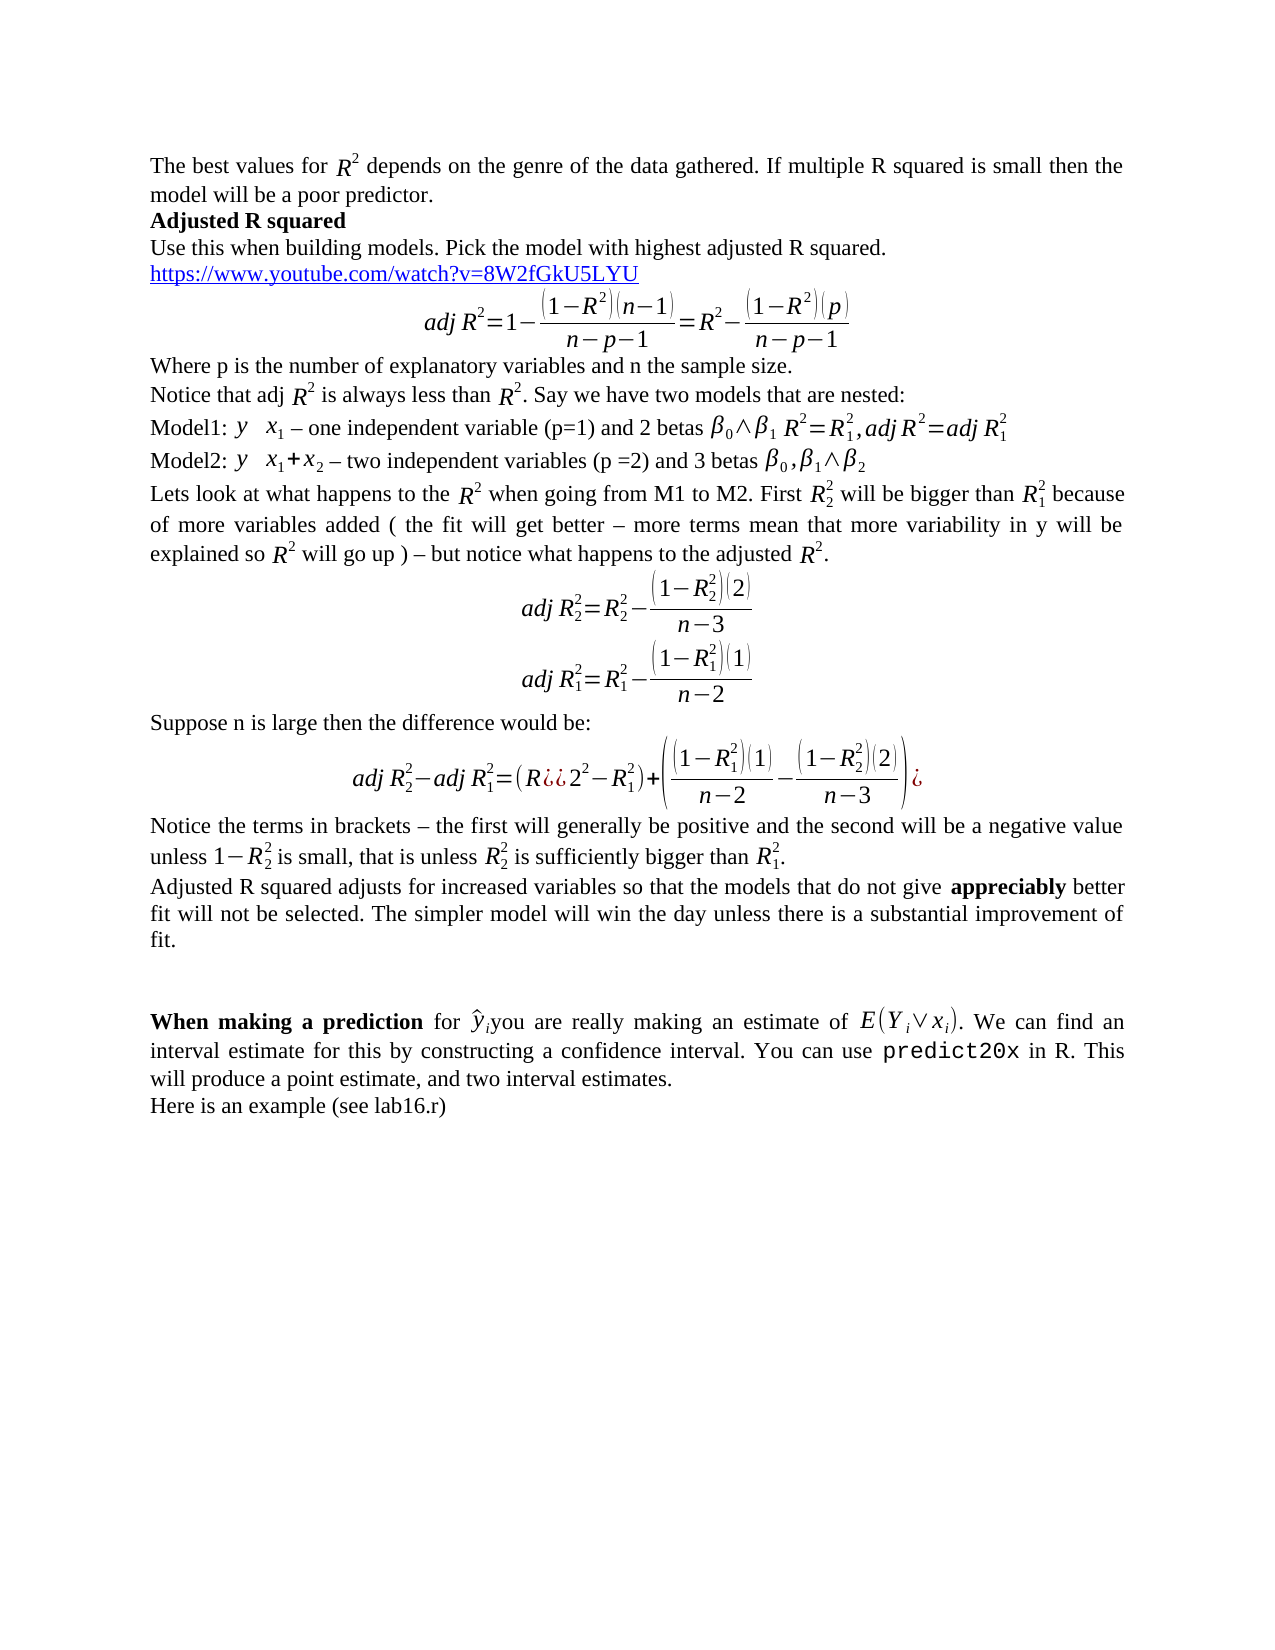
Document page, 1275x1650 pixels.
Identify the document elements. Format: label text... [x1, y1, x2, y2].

text The best values for depends on the genre of the data gathered. If multiple R squared is small then the model will be a poor predictor. [150, 150, 1125, 207]
text Notice that adj is always less than . Say we have two models that are nested: [150, 379, 1125, 410]
text Suppose n is large then the difference would be: [150, 708, 1125, 735]
text Model2: – two independent variables (p =2) and 3 betas [150, 445, 1125, 476]
text Here is an example (see lab16.r) [150, 1092, 1125, 1118]
text Notice the terms in brackets – the first will generally be positive and the second will be a negative value unless is small, that is unless is sufficiently bigger than . [150, 812, 1125, 873]
text https://www.youtube.com/watch?v=8W2fGkU5LYU [150, 260, 1125, 287]
text Model1: – one independent variable (p=1) and 2 betas [150, 410, 1125, 445]
text Where p is the number of explanatory variables and n the sample size. [150, 352, 1125, 379]
text Lets look at what happens to the when going from M1 to M2. First will be bigger than because of more variables added ( the fit will get better – more terms mean that more variability in y will be explained so will go up ) – but notice what happens to the adjusted . [150, 476, 1125, 568]
text When making a prediction for you are really making an estimate of . We can find an interval estimate for this by constructing a confidence interval. You can use predict20x in R. This will produce a point estimate, and two interval estimates. [150, 1005, 1125, 1092]
text Use this when building models. Pick the model with highest adjusted R squared. [150, 234, 1125, 260]
text Adjusted R squared adjusts for increased variables so that the models that do not give appreciably better fit will not be selected. The simpler model will win the day unless there is a substantial improvement of fit. [150, 873, 1125, 952]
text Adjusted R squared [150, 207, 1125, 234]
